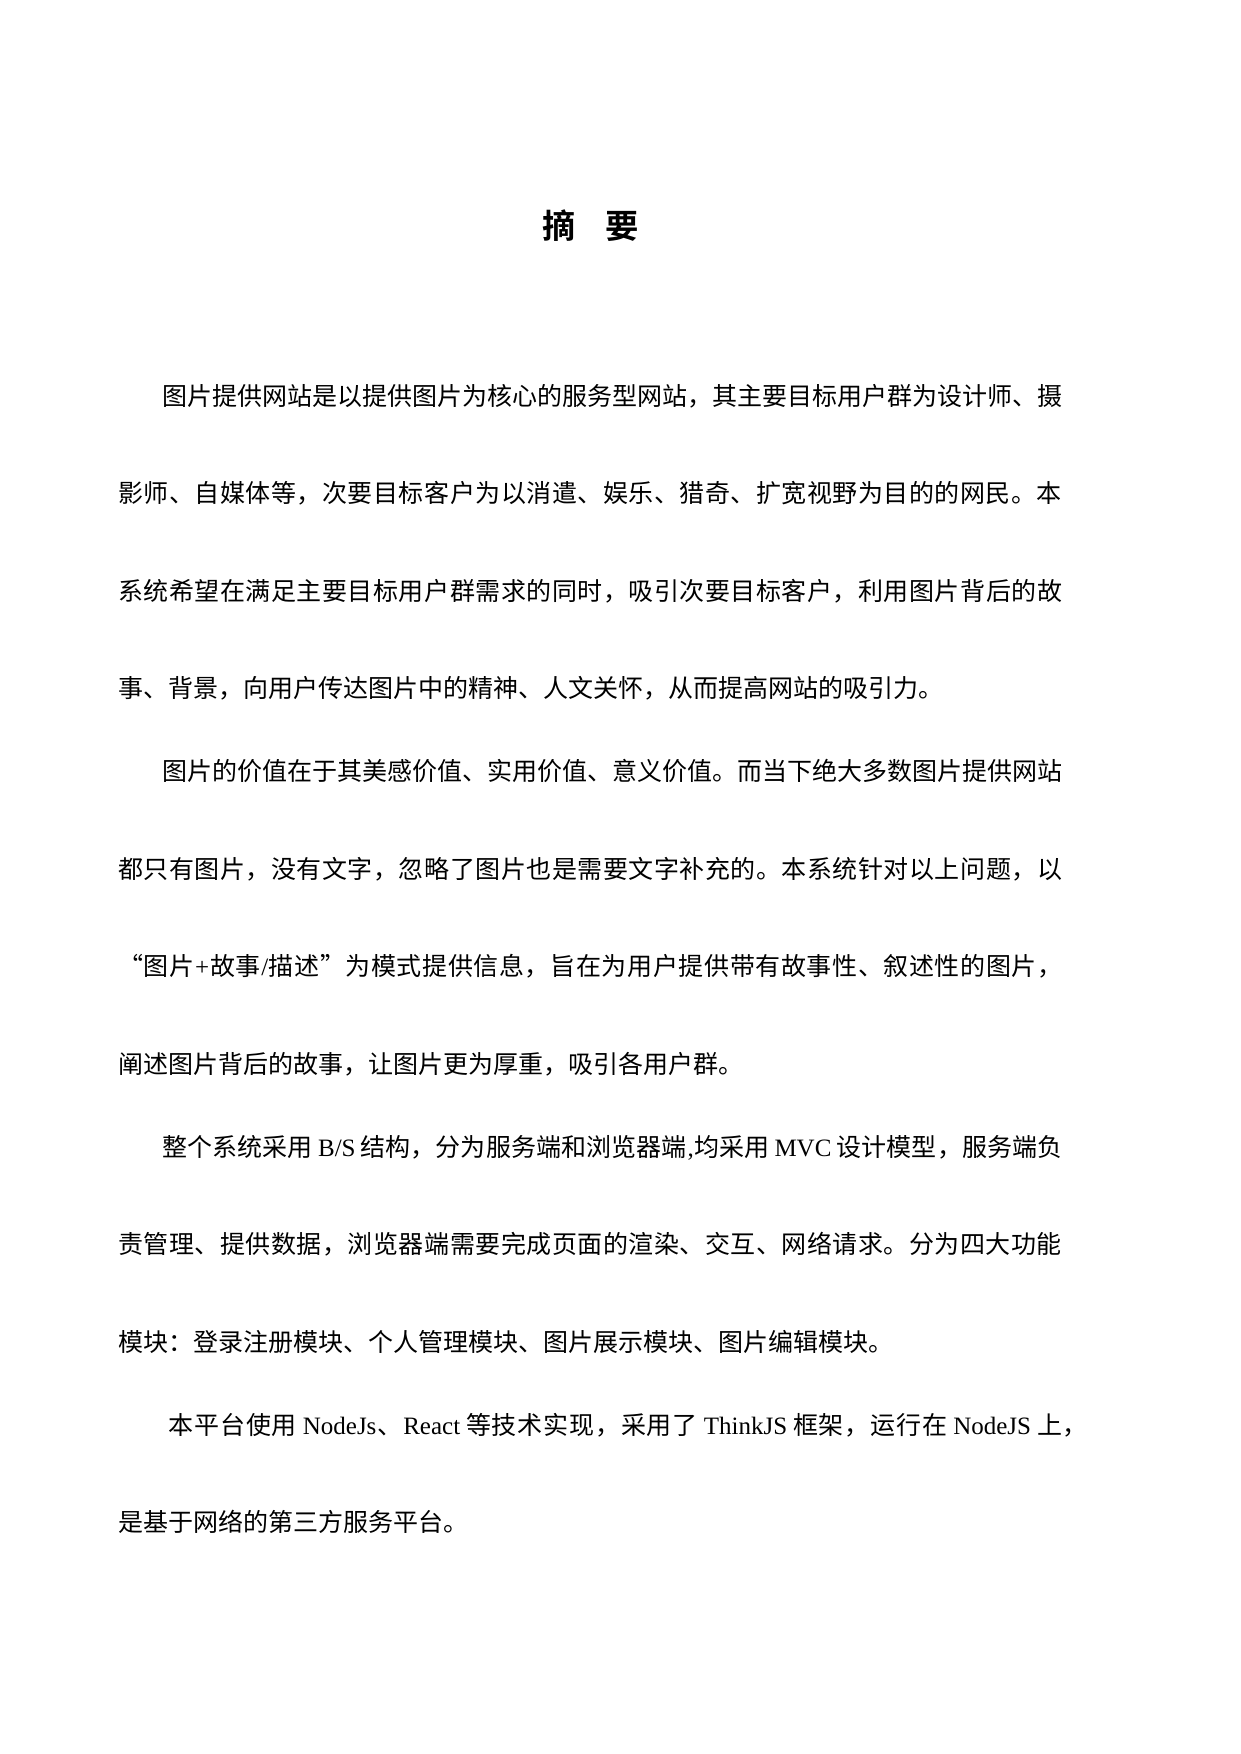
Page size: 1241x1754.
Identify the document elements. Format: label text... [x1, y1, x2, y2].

text 图片提供网站是以提供图片为核心的服务型网站，其主要目标用户群为设计师、摄影师、自媒体等，次要目标客户为以消遣、娱乐、猎奇、扩宽视野为目的的网民。本系统希望在满足主要目标用户群需求的同时，吸引次要目标客户，利用图片背后的故事、背景，向用户传达图片中的精神、人文关怀，从而提高网站的吸引力。 [118, 362, 1063, 719]
text 摘 要 [118, 192, 1063, 257]
text 整个系统采用B/S结构，分为服务端和浏览器端,均采用MVC设计模型，服务端负责管理、提供数据，浏览器端需要完成页面的渲染、交互、网络请求。分为四大功能模块：登录注册模块、个人管理模块、图片展示模块、图片编辑模块。 [118, 1113, 1063, 1373]
text 本平台使用NodeJs、React等技术实现，采用了ThinkJS框架，运行在NodeJS上，是基于网络的第三方服务平台。 [118, 1391, 1063, 1553]
text 图片的价值在于其美感价值、实用价值、意义价值。而当下绝大多数图片提供网站都只有图片，没有文字，忽略了图片也是需要文字补充的。本系统针对以上问题，以“图片+故事/描述”为模式提供信息，旨在为用户提供带有故事性、叙述性的图片，阐述图片背后的故事，让图片更为厚重，吸引各用户群。 [118, 737, 1063, 1095]
